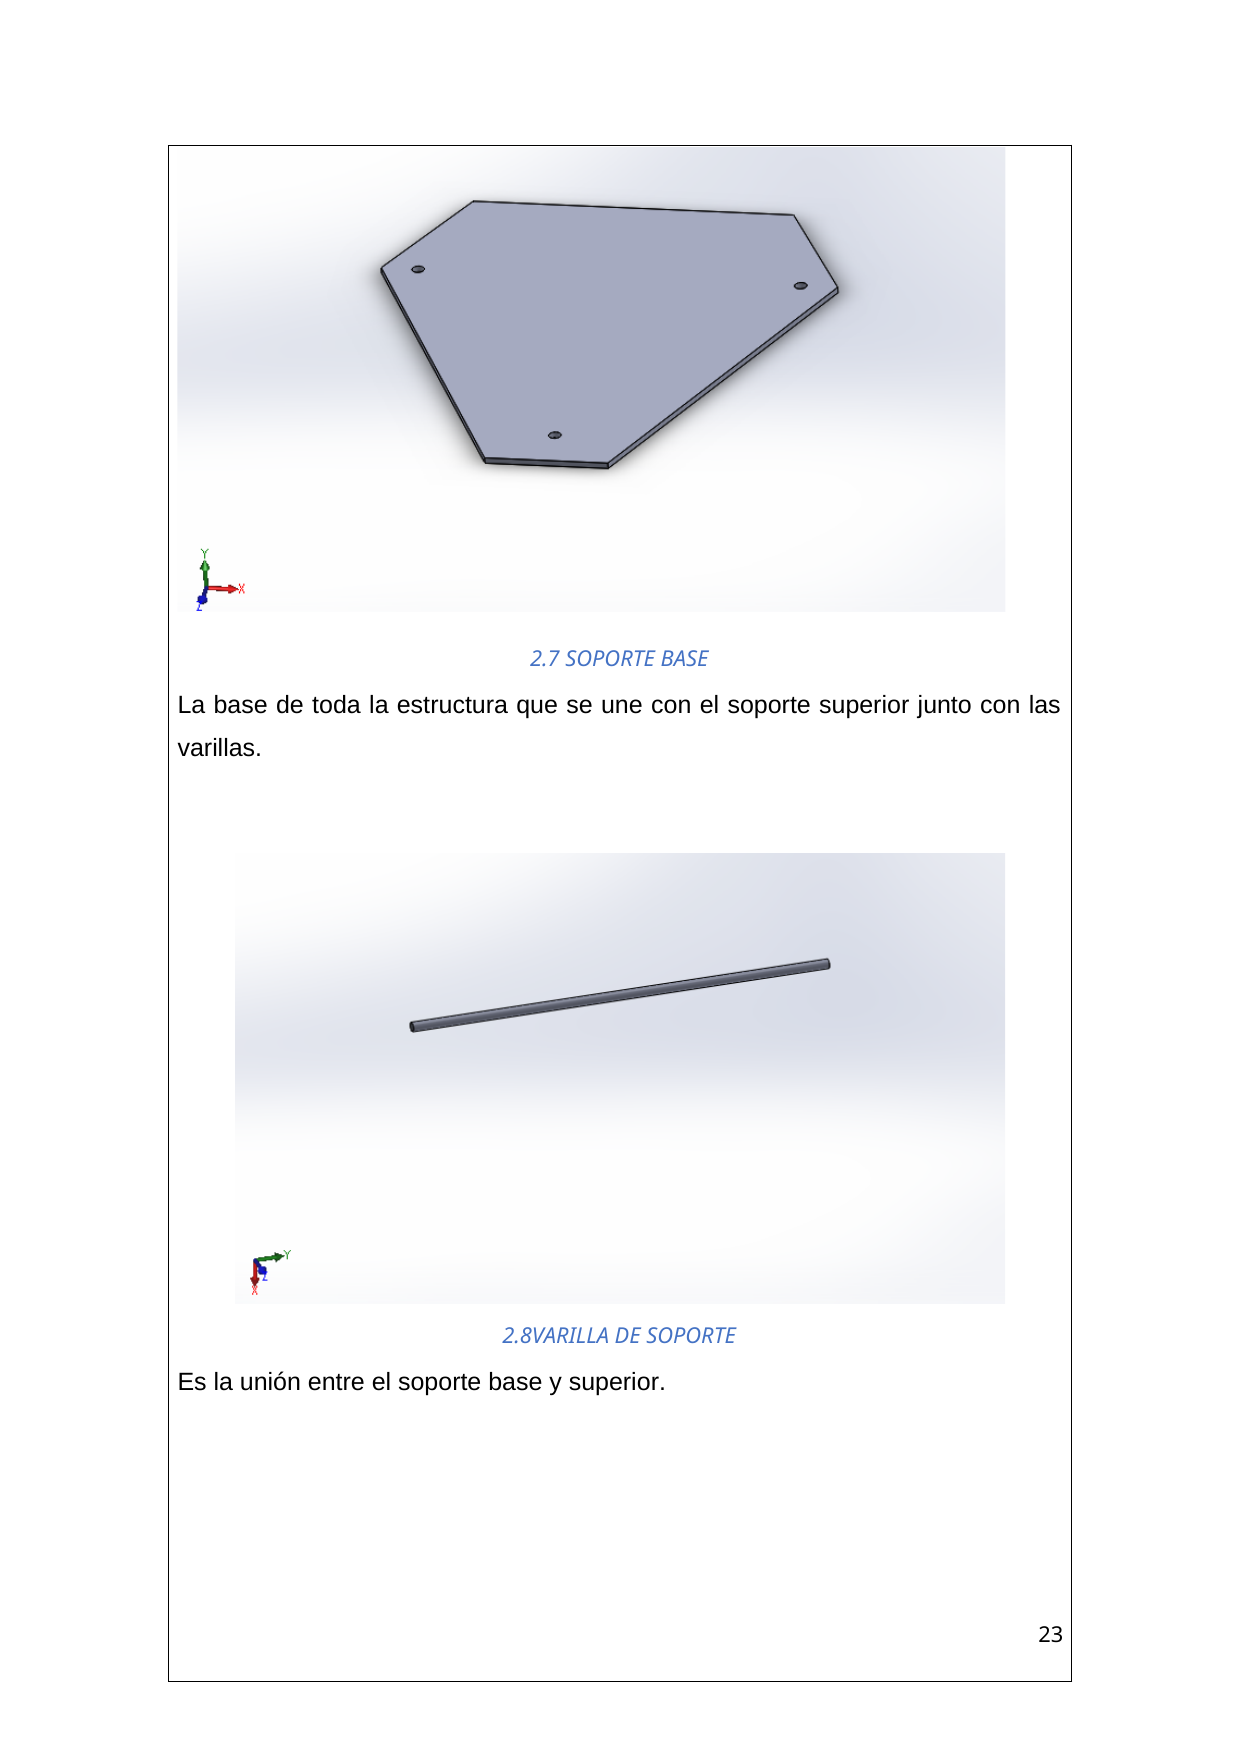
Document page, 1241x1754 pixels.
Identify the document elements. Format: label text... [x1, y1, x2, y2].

picture [177, 147, 1006, 612]
text La base de toda la estructura que se une con el soporte superior junto con las varillas. [177, 690, 1063, 762]
text Es la unión entre el soporte base y superior. [177, 1367, 1063, 1396]
text 2.8VARILLA DE SOPORTE [177, 1321, 1063, 1350]
picture [235, 853, 1006, 1304]
text 2.7 SOPORTE BASE [177, 643, 1063, 673]
